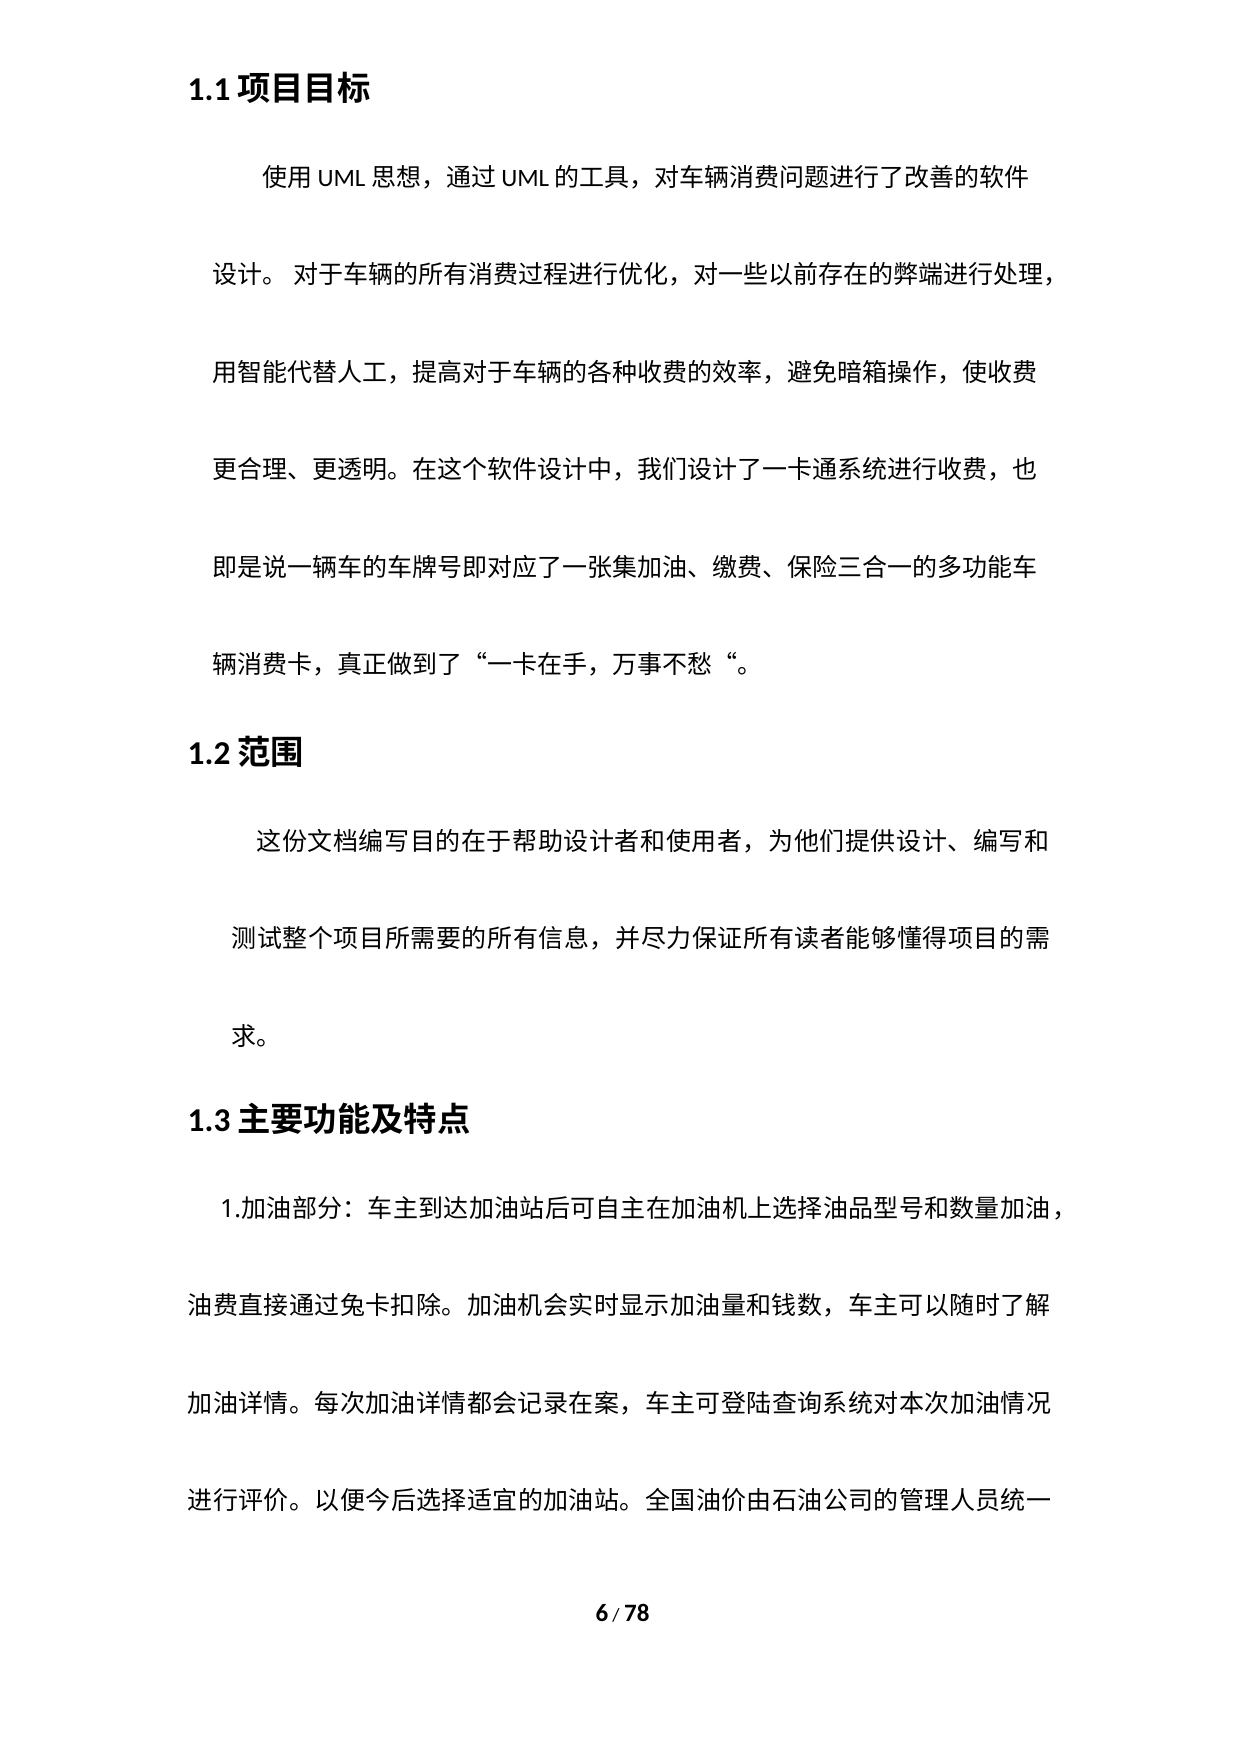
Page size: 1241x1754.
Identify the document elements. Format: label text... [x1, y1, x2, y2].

text 1.2范围 [187, 718, 1053, 783]
text 这份文档编写目的在于帮助设计者和使用者，为他们提供设计、编写和测试整个项目所需要的所有信息，并尽力保证所有读者能够懂得项目的需求。 [231, 807, 1053, 1067]
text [187, 1174, 1053, 1531]
text 使用UML 思想，通过UML 的工具，对车辆消费问题进行了改善的软件设计。 对于车辆的所有消费过程进行优化，对一些以前存在的弊端进行处理，用智能代替人工，提高对于车辆的各种收费的效率，避免暗箱操作，使收费更合理、更透明。在这个软件设计中，我们设计了一卡通系统进行收费，也即是说一辆车的车牌号即对应了一张集加油、缴费、保险三合一的多功能车辆消费卡，真正做到了“一卡在手，万事不愁“。 [212, 143, 1053, 695]
text 1.3主要功能及特点 [187, 1085, 1053, 1150]
text 1.1项目目标 [187, 53, 1053, 118]
